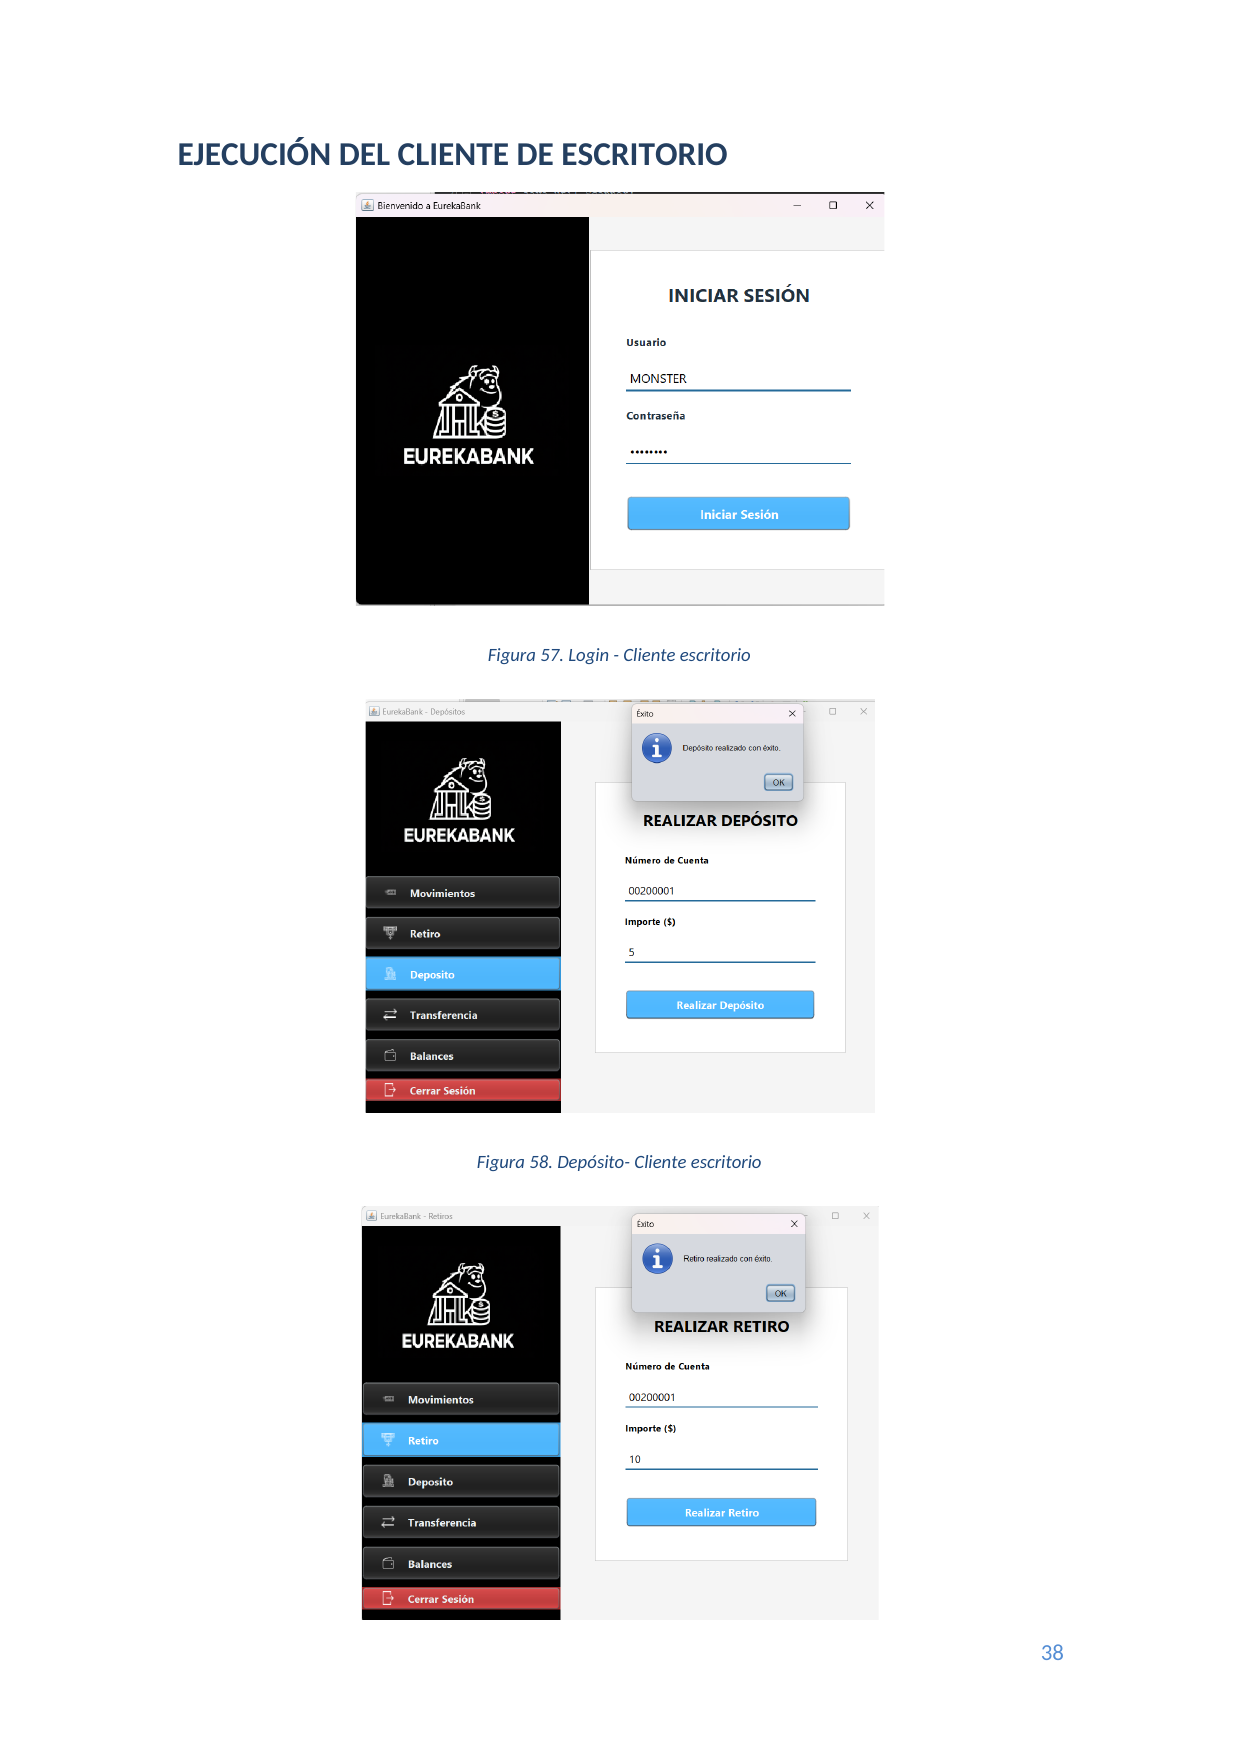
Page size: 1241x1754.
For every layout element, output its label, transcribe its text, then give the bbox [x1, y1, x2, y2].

picture [365, 699, 875, 1113]
picture [361, 1206, 879, 1620]
subtitle EJECUCIÓN DEL CLIENTE DE ESCRITORIO [177, 133, 1063, 174]
picture [355, 192, 885, 606]
